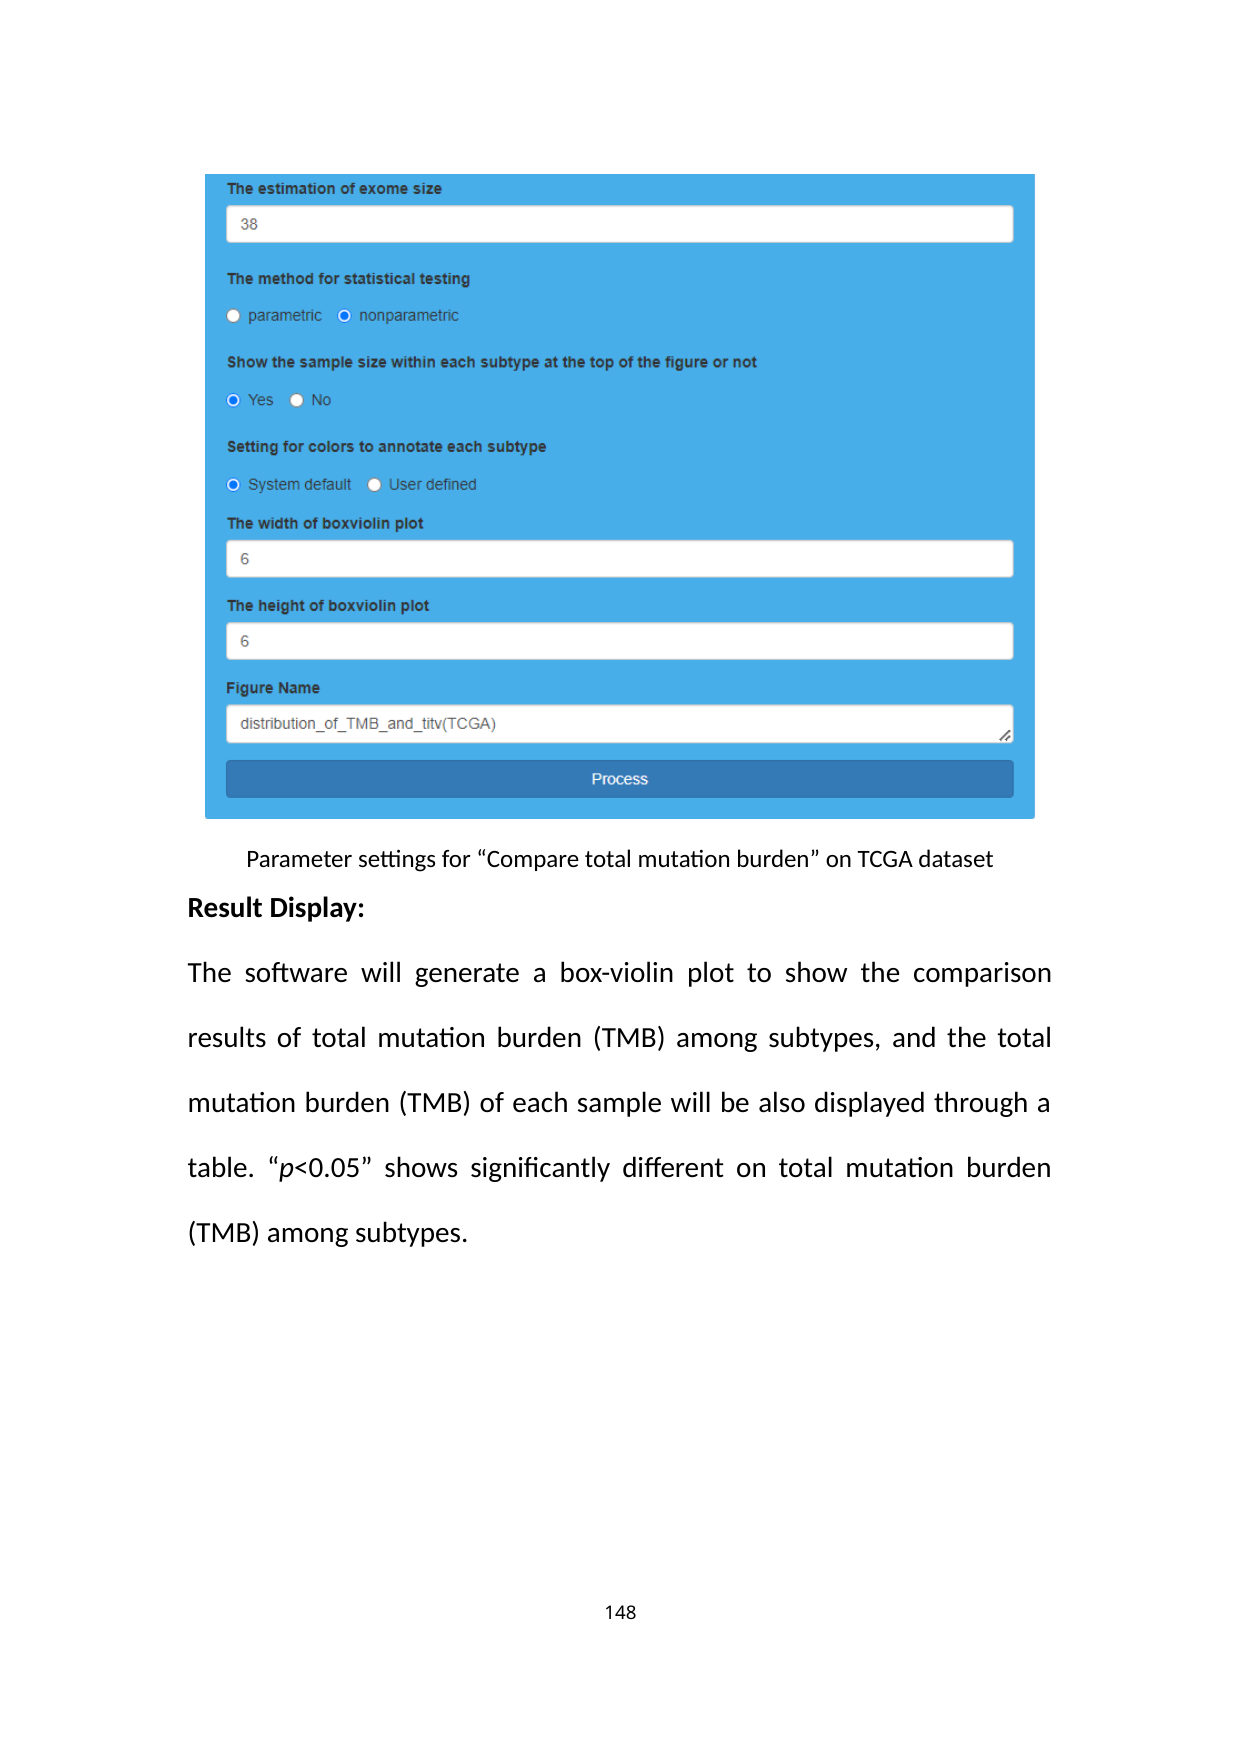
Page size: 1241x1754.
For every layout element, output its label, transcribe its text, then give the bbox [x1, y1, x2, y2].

picture [205, 174, 1036, 819]
text The software will generate a box-violin plot to show the comparison results of total mutation burden (TMB) among subtypes, and the total mutation burden (TMB) of each sample will be also displayed through a table. “p<0.05” shows significantly different on total mutation burden (TMB) among subtypes. [187, 940, 1053, 1265]
text Result Display: [187, 875, 1053, 940]
